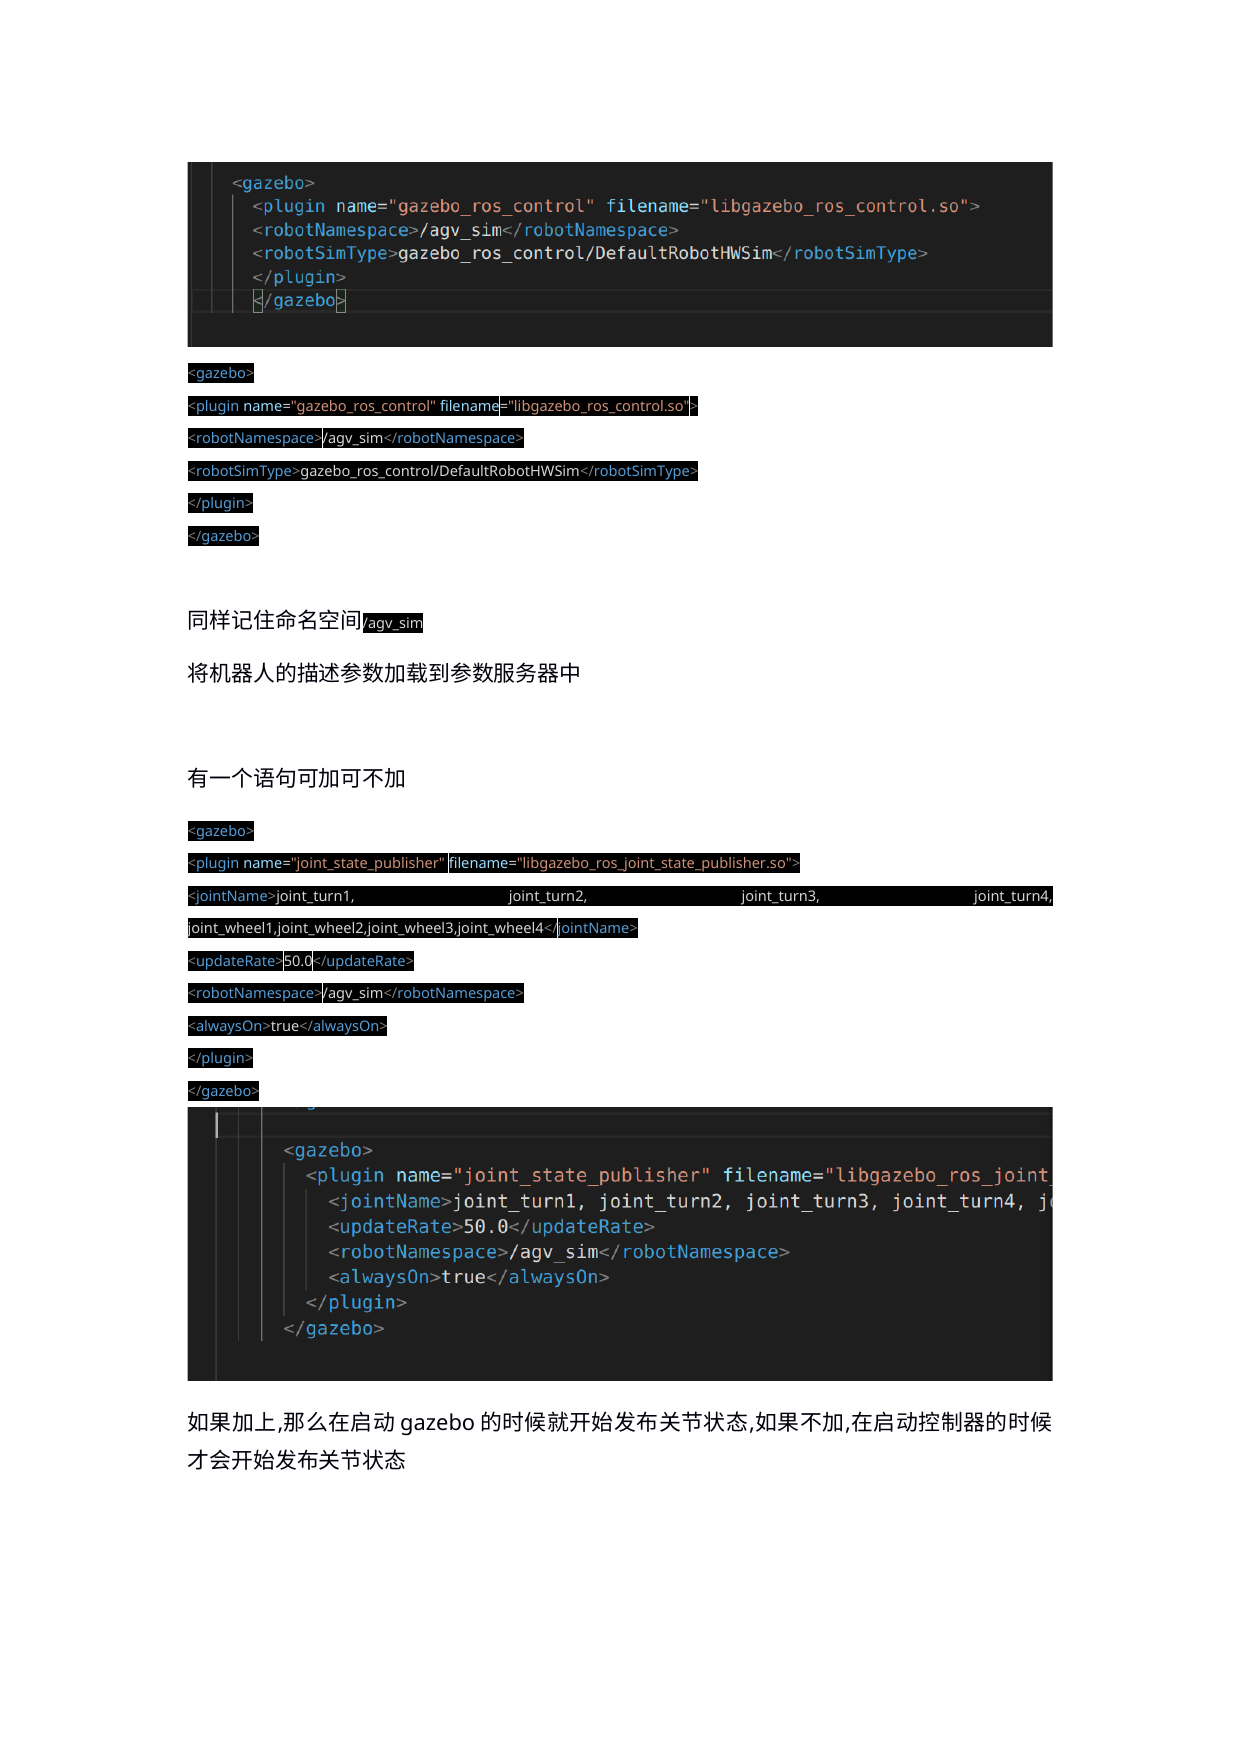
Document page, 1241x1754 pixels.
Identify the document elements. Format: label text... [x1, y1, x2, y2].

text 同样记住命名空间/agv_sim [187, 605, 1053, 637]
text </plugin> [187, 487, 1053, 519]
text <gazebo> [187, 347, 1053, 389]
text </plugin> [187, 1042, 1053, 1074]
text 如果加上,那么在启动gazebo的时候就开始发布关节状态,如果不加,在启动控制器的时候才会开始发布关节状态 [187, 1381, 1053, 1477]
text 将机器人的描述参数加载到参数服务器中 [187, 657, 1053, 690]
picture [187, 162, 1053, 347]
text <gazebo> [187, 814, 1053, 847]
text <jointName>joint_turn1, joint_turn2, joint_turn3, joint_turn4, joint_wheel1,joint_wheel2,joint_wheel3,joint_wheel4</jointName> [187, 879, 1053, 944]
text <robotNamespace>/agv_sim</robotNamespace> [187, 977, 1053, 1009]
picture [187, 1107, 1053, 1381]
text <robotSimType>gazebo_ros_control/DefaultRobotHWSim</robotSimType> [187, 454, 1053, 487]
text </gazebo> [187, 1074, 1053, 1107]
text <plugin name="joint_state_publisher" filename="libgazebo_ros_joint_state_publisher.so"> [187, 847, 1053, 879]
text 有一个语句可加可不加 [187, 762, 1053, 795]
text <updateRate>50.0</updateRate> [187, 944, 1053, 977]
text <robotNamespace>/agv_sim</robotNamespace> [187, 422, 1053, 454]
text <alwaysOn>true</alwaysOn> [187, 1009, 1053, 1042]
text </gazebo> [187, 519, 1053, 552]
text <plugin name="gazebo_ros_control" filename="libgazebo_ros_control.so"> [187, 389, 1053, 422]
